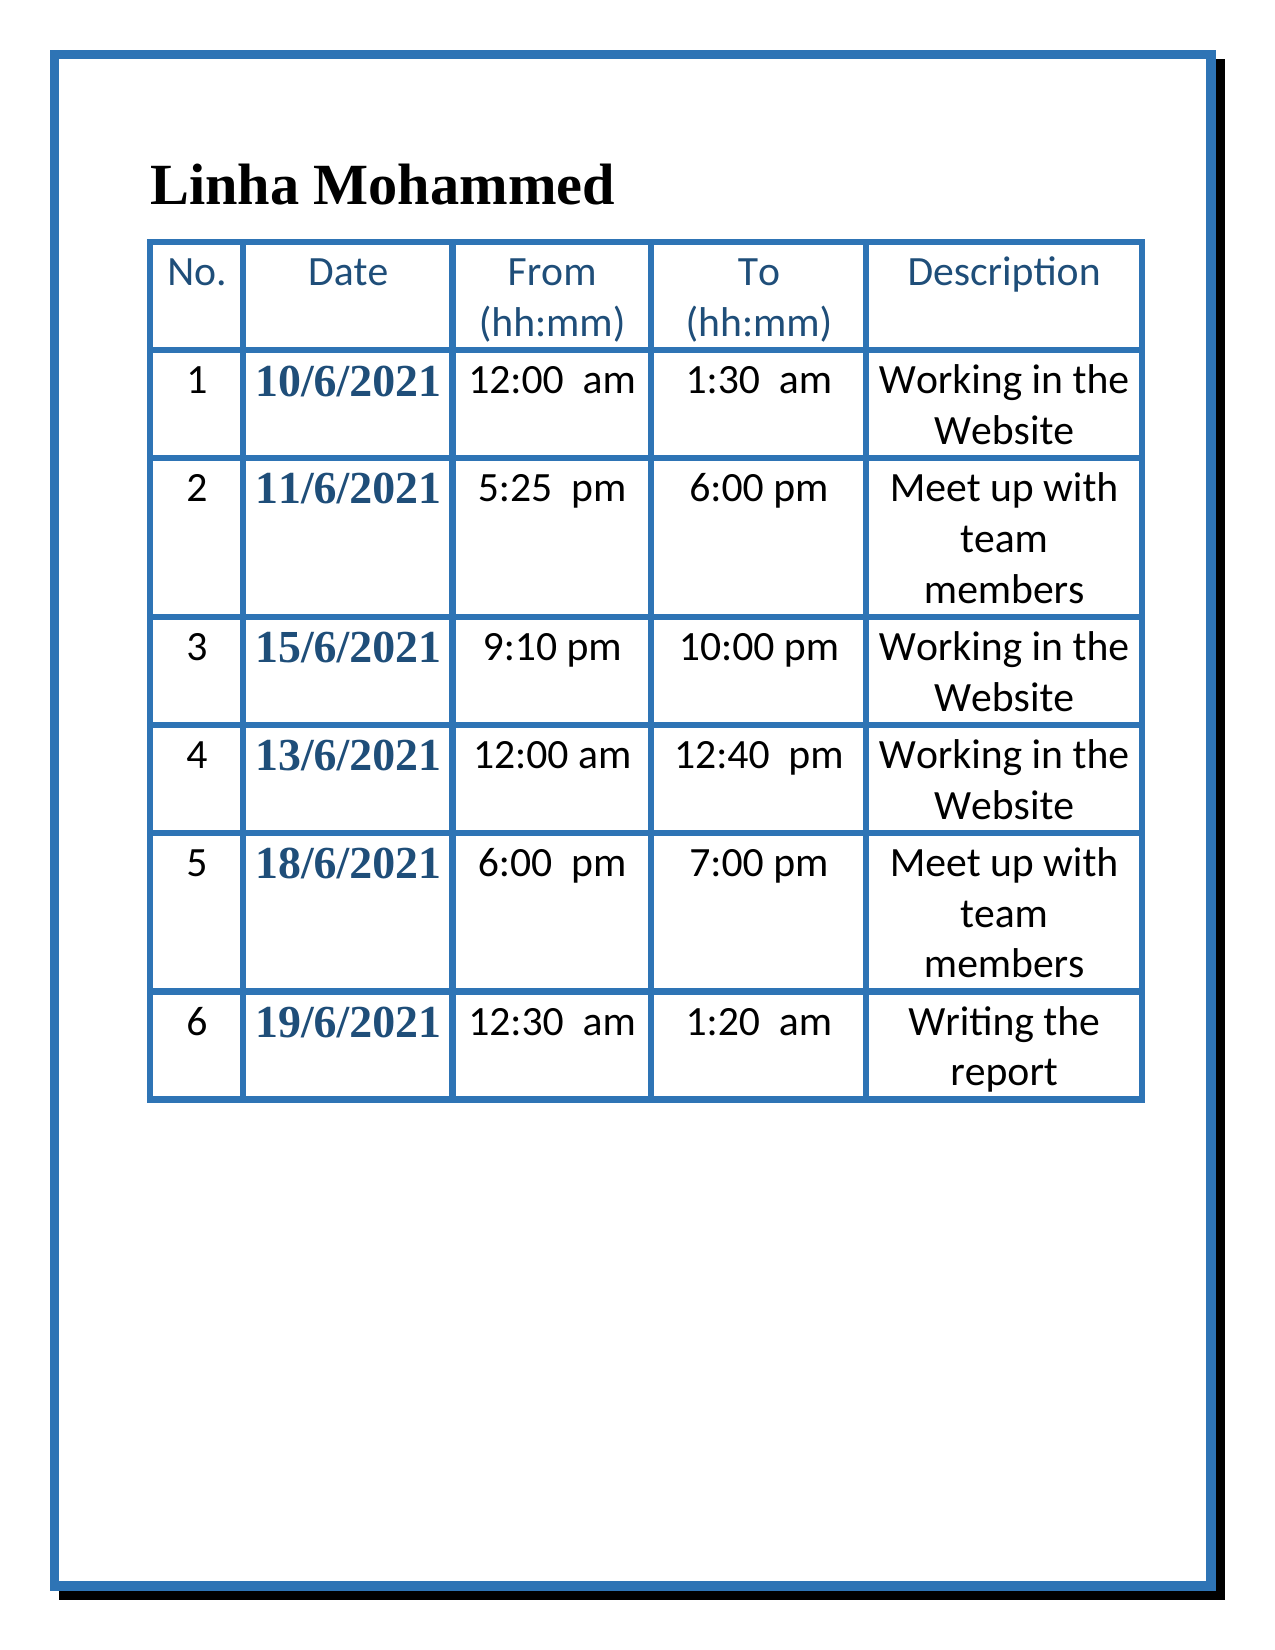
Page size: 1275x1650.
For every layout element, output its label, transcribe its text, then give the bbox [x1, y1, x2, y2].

table_cell 1:30 am [654, 353, 863, 455]
table_cell 12:00 am [456, 353, 648, 455]
table_cell 2 [153, 461, 240, 614]
table_cell 11/6/2021 [246, 461, 449, 614]
table_cell 10:00 pm [654, 620, 863, 722]
table_cell 10/6/2021 [246, 353, 449, 455]
table_cell 12:40 pm [654, 728, 863, 829]
table_cell Working in the Website [869, 353, 1139, 455]
table_cell Meet up with team members [869, 836, 1139, 988]
table_cell 1 [153, 353, 240, 455]
table_cell 13/6/2021 [246, 728, 449, 829]
table_cell Writing the report [869, 995, 1139, 1096]
table_cell 6:00 pm [456, 836, 648, 988]
table_header Description [869, 245, 1139, 347]
table_cell 19/6/2021 [246, 995, 449, 1096]
table_cell 6 [153, 995, 240, 1096]
table_cell 15/6/2021 [246, 620, 449, 722]
table_cell 3 [153, 620, 240, 722]
table_cell Working in the Website [869, 620, 1139, 722]
table_header Date [246, 245, 449, 347]
table_cell 12:00 am [456, 728, 648, 829]
table_cell Meet up with team members [869, 461, 1139, 614]
table_cell 9:10 pm [456, 620, 648, 722]
table_cell 5 [153, 836, 240, 988]
table_header From (hh:mm) [456, 245, 648, 347]
table_cell Working in the Website [869, 728, 1139, 829]
text Linha Mohammed [150, 150, 1116, 217]
table_header No. [153, 245, 240, 347]
table_cell 18/6/2021 [246, 836, 449, 988]
table_cell 4 [153, 728, 240, 829]
table_cell 7:00 pm [654, 836, 863, 988]
table_cell 5:25 pm [456, 461, 648, 614]
table_header To (hh:mm) [654, 245, 863, 347]
table_cell 1:20 am [654, 995, 863, 1096]
table_cell 6:00 pm [654, 461, 863, 614]
table_cell 12:30 am [456, 995, 648, 1096]
